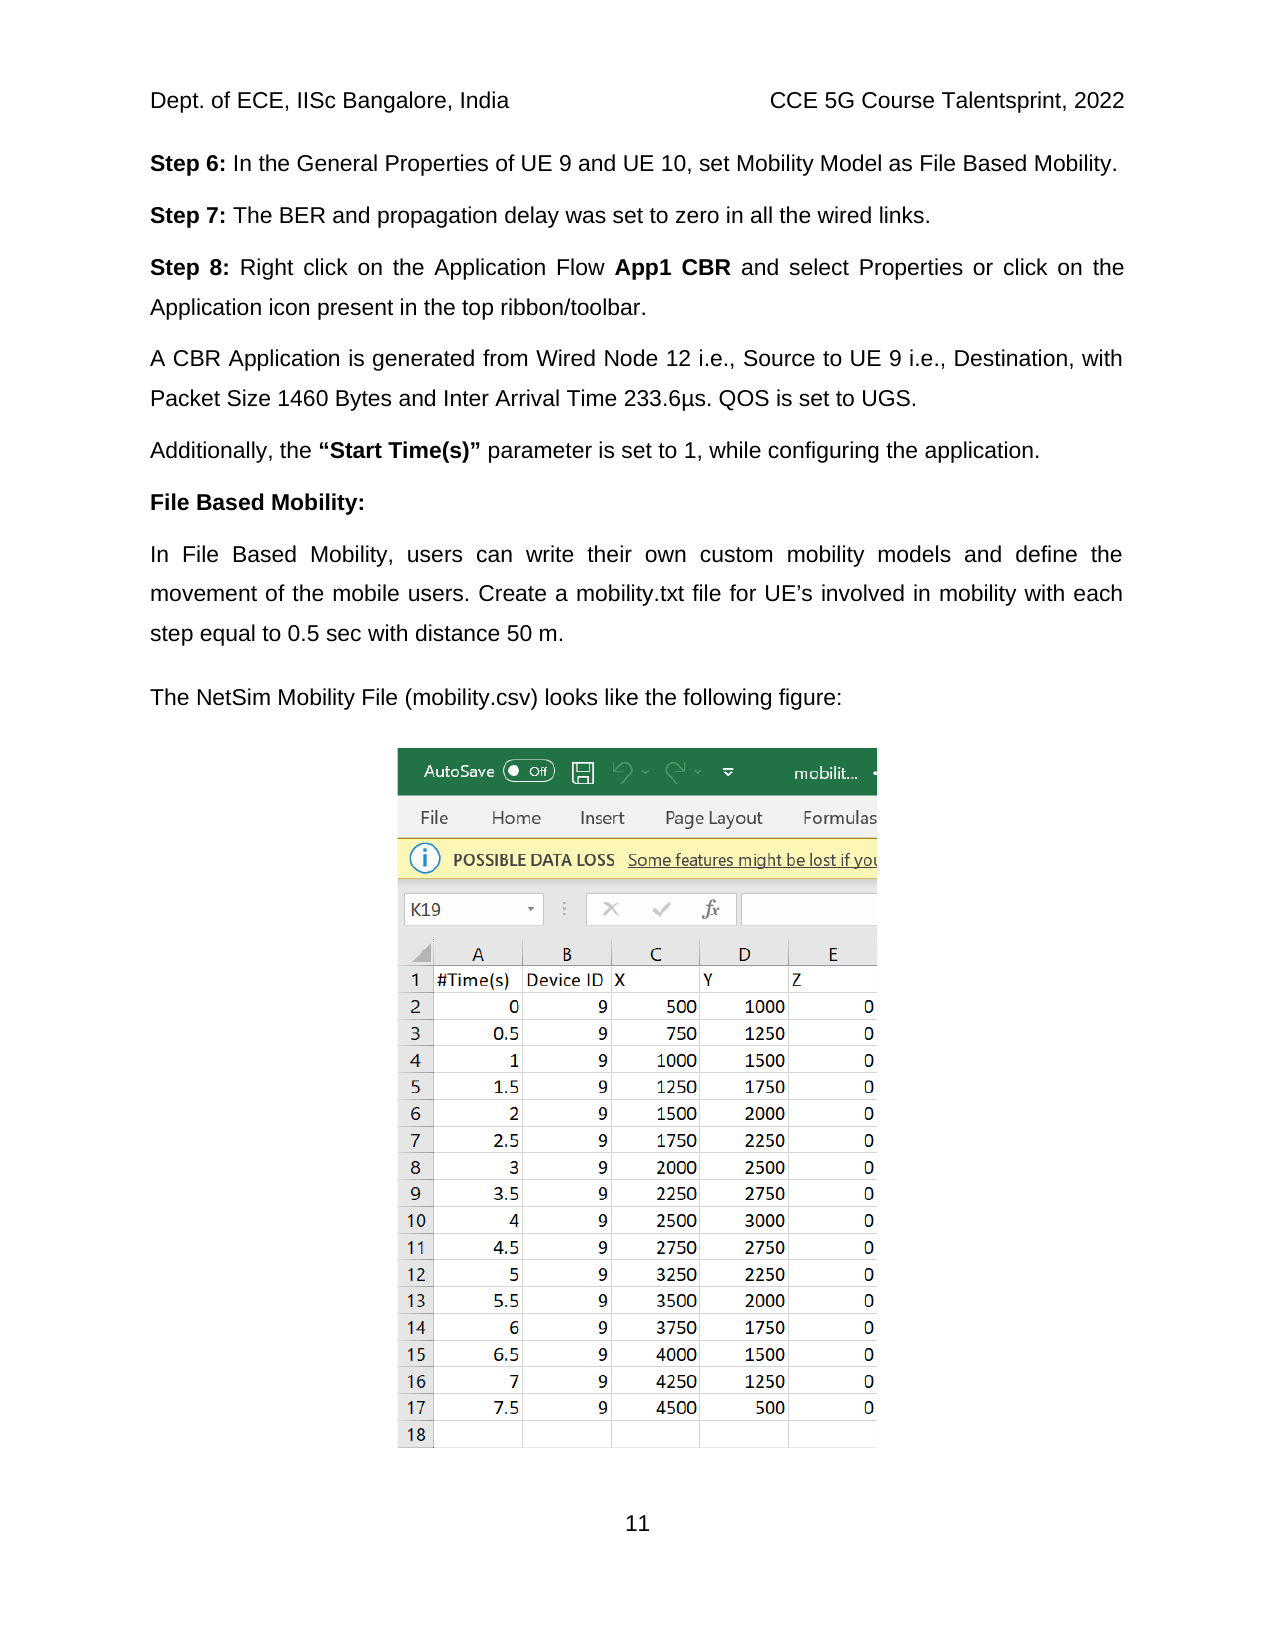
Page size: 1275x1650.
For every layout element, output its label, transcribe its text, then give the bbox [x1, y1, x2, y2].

text Additionally, the “Start Time(s)” parameter is set to 1, while configuring the application. [150, 437, 1124, 463]
text Step 6: In the General Properties of UE 9 and UE 10, set Mobility Model as File Based Mobility. [150, 150, 1124, 176]
picture [397, 748, 878, 1448]
text Step 8: Right click on the Application Flow App1 CBR and select Properties or click on the Application icon present in the top ribbon/toolbar. [150, 254, 1124, 320]
text File Based Mobility: [150, 489, 1124, 515]
text In File Based Mobility, users can write their own custom mobility models and define the movement of the mobile users. Create a mobility.txt file for UE’s involved in mobility with each step equal to 0.5 sec with distance 50 m. [150, 541, 1124, 646]
text A CBR Application is generated from Wired Node 12 i.e., Source to UE 9 i.e., Destination, with Packet Size 1460 Bytes and Inter Arrival Time 233.6µs. QOS is set to UGS. [150, 345, 1124, 411]
text The NetSim Mobility File (mobility.csv) looks like the following figure: [150, 684, 1124, 711]
text Step 7: The BER and propagation delay was set to zero in all the wired links. [150, 202, 1124, 228]
